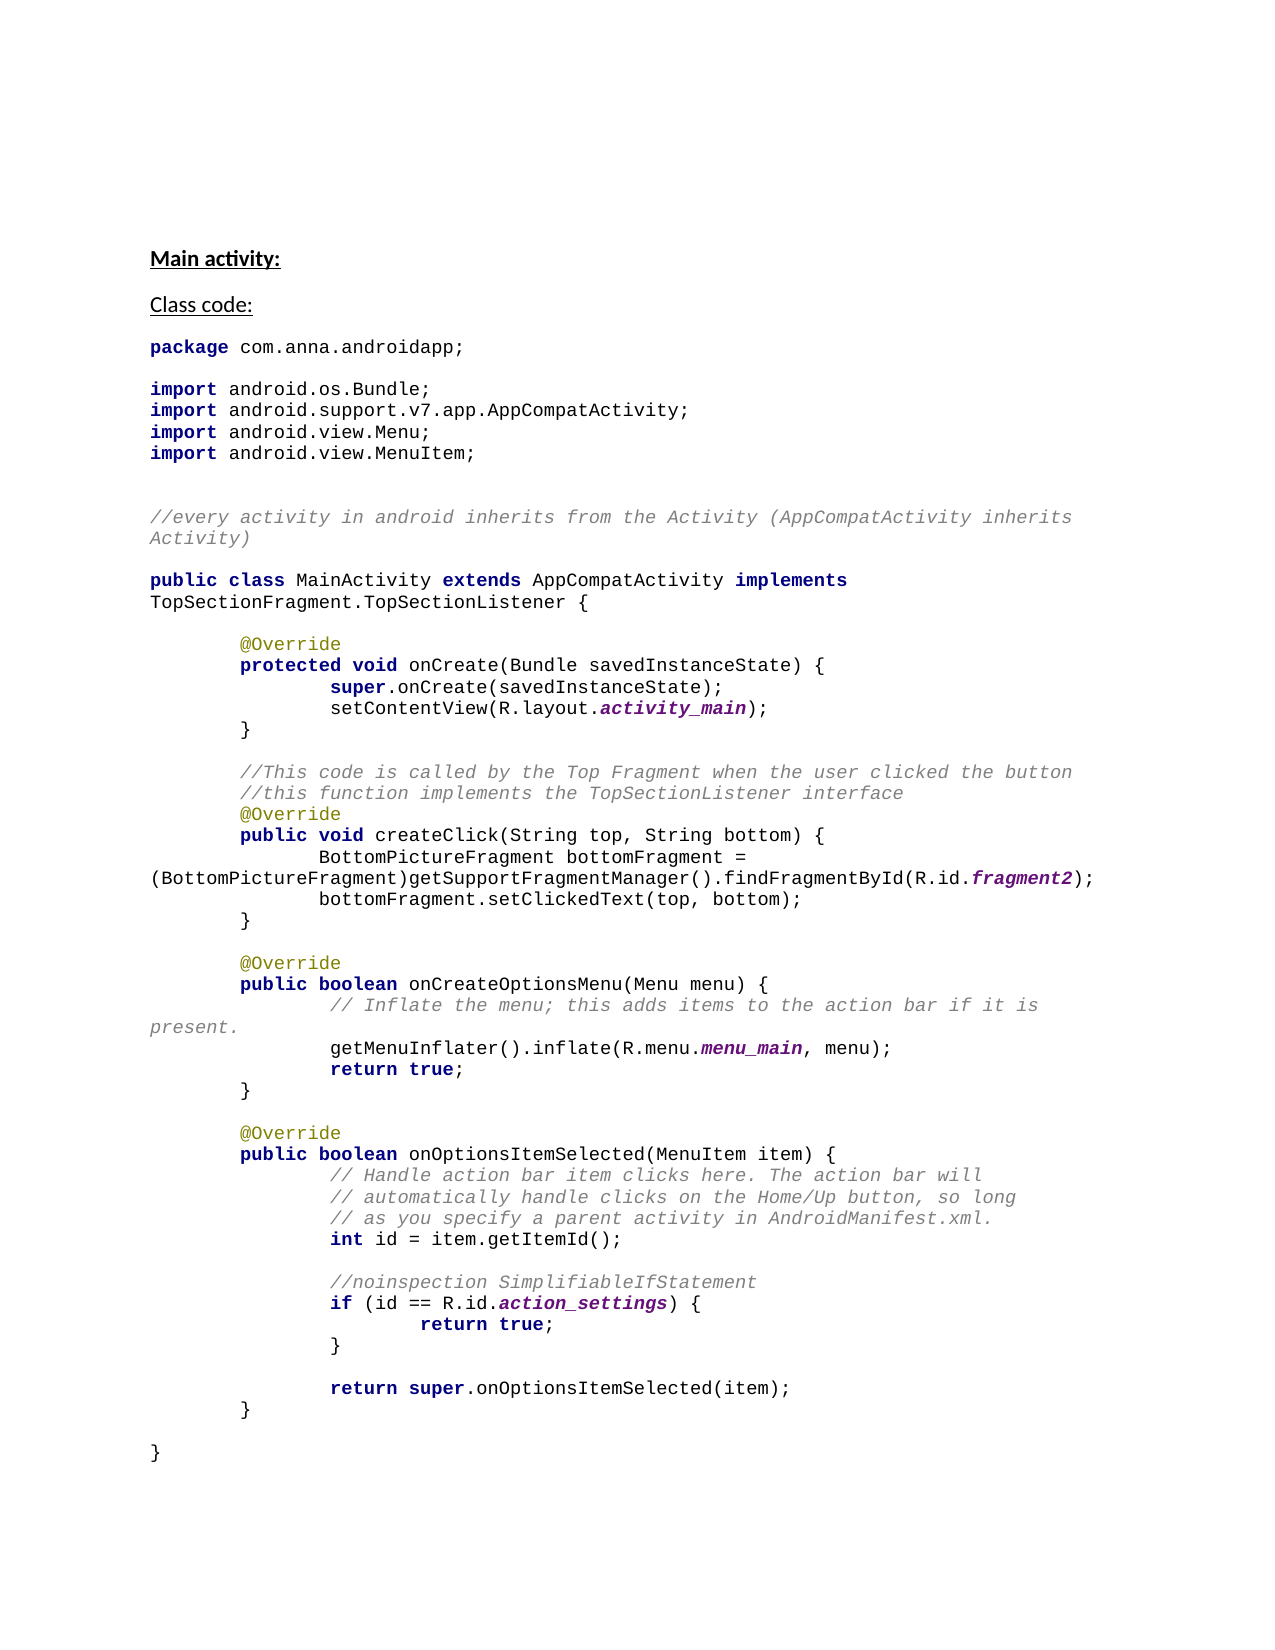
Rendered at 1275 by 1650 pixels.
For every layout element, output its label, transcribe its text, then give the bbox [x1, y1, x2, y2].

text Main activity: [150, 244, 1125, 272]
text package com.anna.androidapp; import android.os.Bundle; import android.support.v7.app.AppCompatActivity; import android.view.Menu; import android.view.MenuItem; //every activity in android inherits from the Activity (AppCompatActivity inherits Activity) public class MainActivity extends AppCompatActivity implements TopSectionFragment.TopSectionListener { @Override protected void onCreate(Bundle savedInstanceState) { super.onCreate(savedInstanceState); setContentView(R.layout.activity_main); } //This code is called by the Top Fragment when the user clicked the button //this function implements the TopSectionListener interface @Override public void createClick(String top, String bottom) { BottomPictureFragment bottomFragment = (BottomPictureFragment)getSupportFragmentManager().findFragmentById(R.id.fragment2); bottomFragment.setClickedText(top, bottom); } @Override public boolean onCreateOptionsMenu(Menu menu) { // Inflate the menu; this adds items to the action bar if it is present. getMenuInflater().inflate(R.menu.menu_main, menu); return true; } @Override public boolean onOptionsItemSelected(MenuItem item) { // Handle action bar item clicks here. The action bar will // automatically handle clicks on the Home/Up button, so long // as you specify a parent activity in AndroidManifest.xml. int id = item.getItemId(); //noinspection SimplifiableIfStatement if (id == R.id.action_settings) { return true; } return super.onOptionsItemSelected(item); } } [150, 337, 1125, 1464]
text Class code: [150, 291, 1125, 319]
